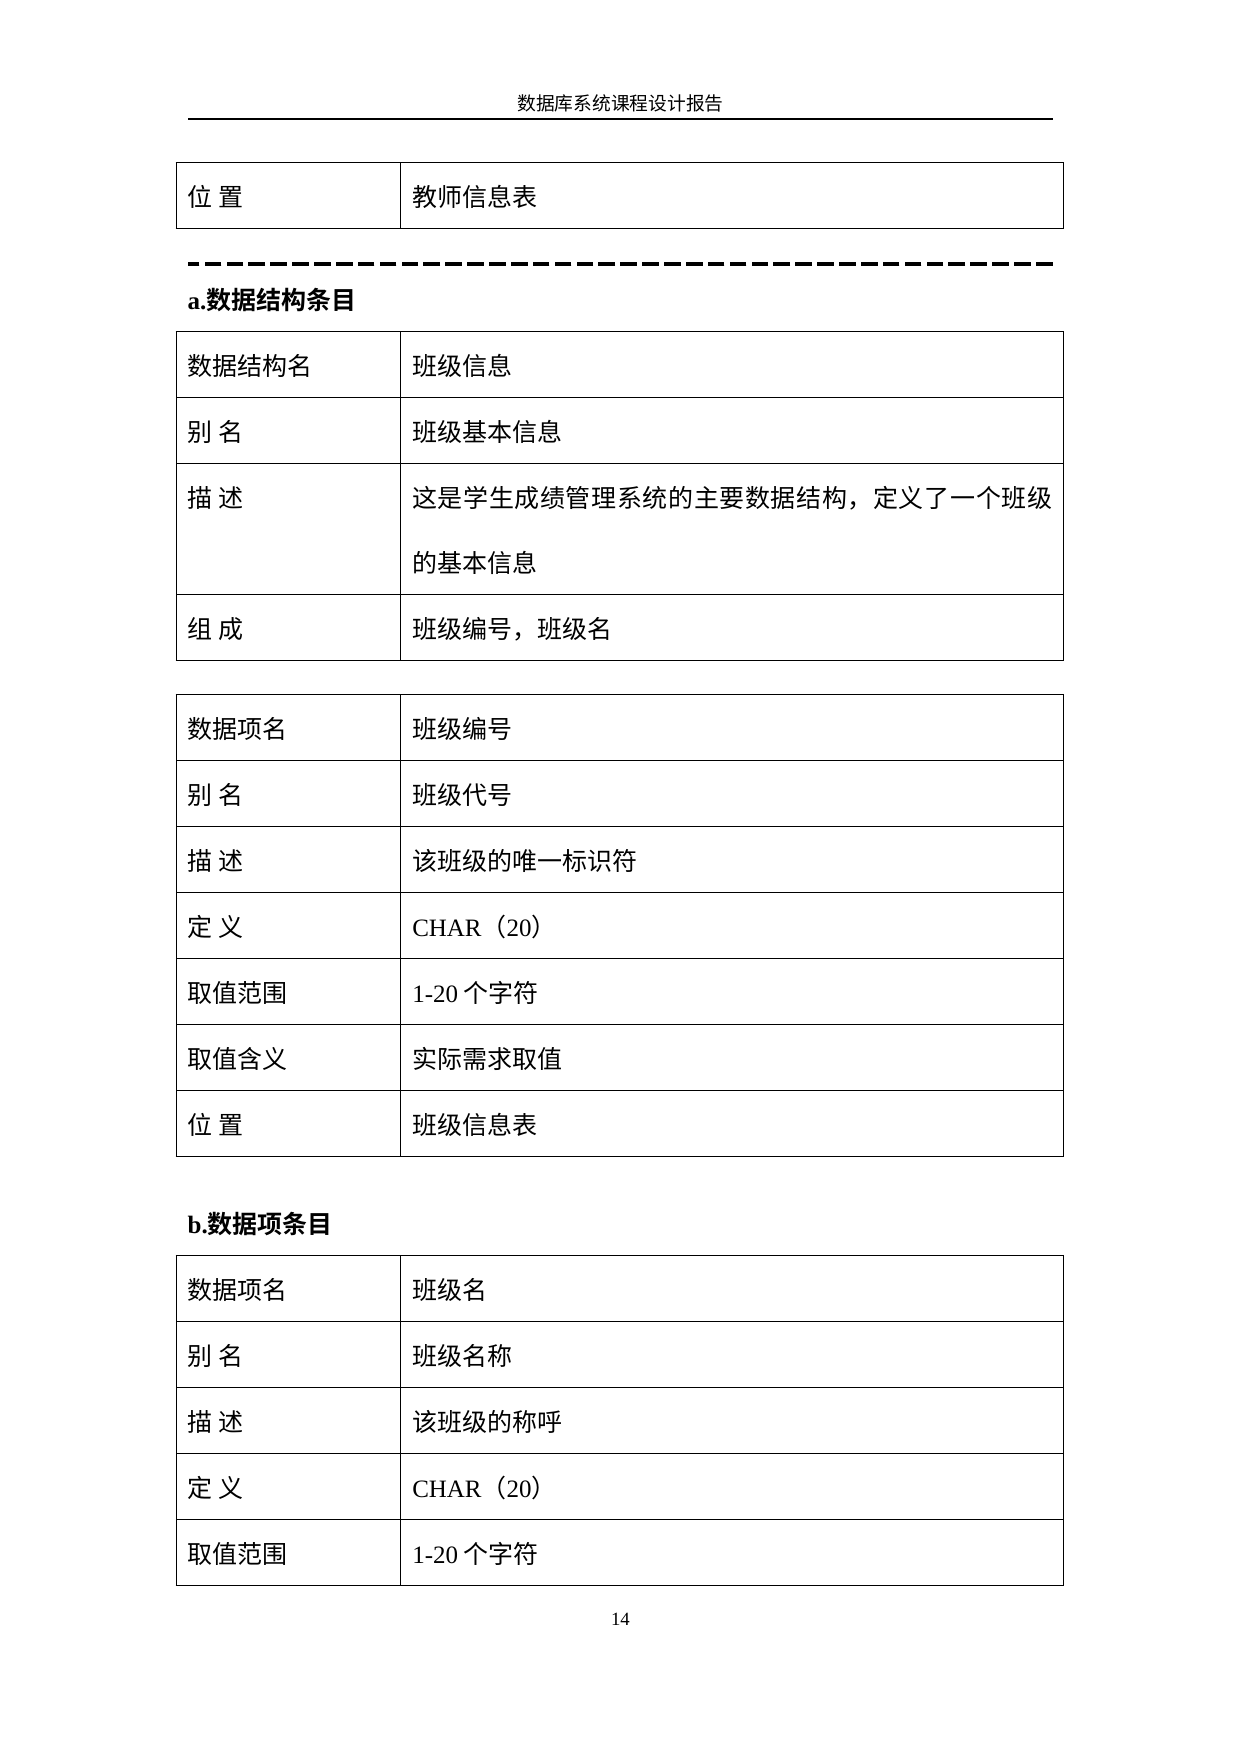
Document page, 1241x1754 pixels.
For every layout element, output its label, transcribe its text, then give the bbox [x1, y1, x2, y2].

table_cell 描 述 [177, 827, 400, 892]
table_cell 定 义 [177, 893, 400, 958]
table_cell 班级名称 [401, 1322, 1063, 1387]
table_header 数据项名 [177, 695, 400, 760]
table_cell 描 述 [177, 1388, 400, 1453]
table_header 班级编号 [401, 695, 1063, 760]
table_cell CHAR（20） [401, 1454, 1063, 1519]
text b.数据项条目 [187, 1190, 1053, 1255]
table_cell 班级代号 [401, 761, 1063, 826]
table_cell 位 置 [177, 1091, 400, 1156]
table_cell 该班级的唯一标识符 [401, 827, 1063, 892]
table_cell 教师信息表 [401, 163, 1063, 228]
table_cell 取值含义 [177, 1025, 400, 1090]
table_cell 该班级的称呼 [401, 1388, 1063, 1453]
table_cell 组 成 [177, 595, 400, 660]
table_cell CHAR（20） [401, 893, 1063, 958]
table_cell 实际需求取值 [401, 1025, 1063, 1090]
table_cell 取值范围 [177, 959, 400, 1024]
table_cell 1-20个字符 [401, 1520, 1063, 1585]
table_cell 别 名 [177, 1322, 400, 1387]
table_cell 班级信息表 [401, 1091, 1063, 1156]
table_header 数据项名 [177, 1256, 400, 1321]
list a.数据结构条目 [187, 266, 1053, 331]
table_cell 班级基本信息 [401, 398, 1063, 463]
table_cell 描 述 [177, 464, 400, 594]
table_cell 班级编号，班级名 [401, 595, 1063, 660]
table_cell 别 名 [177, 398, 400, 463]
table_header 班级信息 [401, 332, 1063, 397]
table_cell 别 名 [177, 761, 400, 826]
table_cell 这是学生成绩管理系统的主要数据结构，定义了一个班级的基本信息 [401, 464, 1063, 594]
table_cell 取值范围 [177, 1520, 400, 1585]
table_cell 1-20个字符 [401, 959, 1063, 1024]
table_header 数据结构名 [177, 332, 400, 397]
table_header 班级名 [401, 1256, 1063, 1321]
table_cell 定 义 [177, 1454, 400, 1519]
table_cell 位 置 [177, 163, 400, 228]
